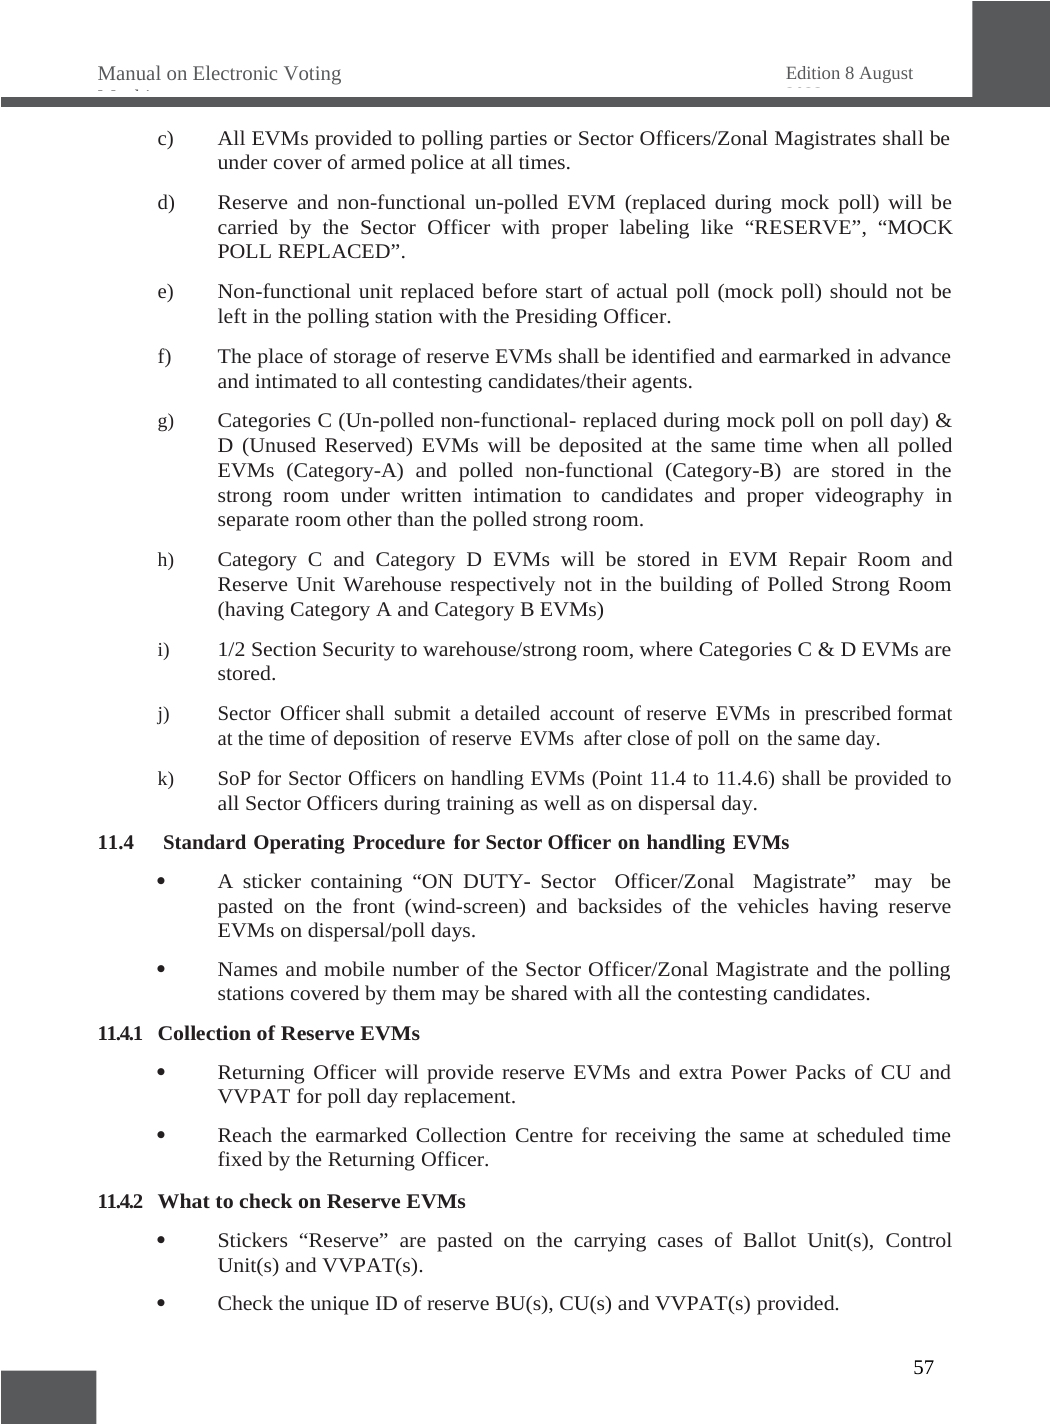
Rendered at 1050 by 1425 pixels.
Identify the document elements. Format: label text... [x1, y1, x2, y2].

list Reserve and non-functional un-polled EVM (replaced during mock poll) will be carried by the Sector Officer with proper labeling like “RESERVE”, “MOCK POLL REPLACED”. [157, 190, 953, 263]
list Categories C (Un-polled non-functional- replaced during mock poll on poll day) & D (Unused Reserved) EVMs will be deposited at the same time when all polled EVMs (Category-A) and polled non-functional (Category-B) are stored in the strong room under written intimation to candidates and proper videography in separate room other than the polled strong room. [157, 408, 953, 531]
list Stickers “Reserve” are pasted on the carrying cases of Ballot Unit(s), Control Unit(s) and VVPAT(s). [157, 1228, 953, 1277]
subtitle Collection of Reserve EVMs [97, 1021, 996, 1045]
list Check the unique ID of reserve BU(s), CU(s) and VVPAT(s) provided. [157, 1291, 996, 1315]
list Category C and Category D EVMs will be stored in EVM Repair Room and Reserve Unit Warehouse respectively not in the building of Polled Strong Room (having Category A and Category B EVMs) [157, 547, 953, 621]
list All EVMs provided to polling parties or Sector Officers/Zonal Magistrates shall be under cover of armed police at all times. [157, 125, 952, 174]
list 1/2 Section Security to warehouse/strong room, where Categories C & D EVMs are stored. [157, 637, 952, 685]
list A sticker containing “ON DUTY- Sector Officer/Zonal Magistrate” may be pasted on the front (wind-screen) and backsides of the vehicles having reserve EVMs on dispersal/poll days. [157, 869, 953, 942]
list Reach the earmarked Collection Centre for receiving the same at scheduled time fixed by the Returning Officer. [157, 1122, 953, 1171]
list The place of storage of reserve EVMs shall be identified and earmarked in advance and intimated to all contesting candidates/their agents. [157, 344, 953, 393]
list Non-functional unit replaced before start of actual poll (mock poll) should not be left in the polling station with the Presiding Officer. [157, 279, 952, 328]
list Sector Officer shall submit a detailed account of reserve EVMs in prescribed format at the time of deposition of reserve EVMs after close of poll on the same day. [157, 701, 953, 750]
subtitle What to check on Reserve EVMs [97, 1189, 996, 1213]
list SoP for Sector Officers on handling EVMs (Point 11.4 to 11.4.6) shall be provided to all Sector Officers during training as well as on dispersal day. [157, 766, 953, 814]
subtitle Standard Operating Procedure for Sector Officer on handling EVMs [97, 830, 996, 854]
list Names and mobile number of the Sector Officer/Zonal Magistrate and the polling stations covered by them may be shared with all the contesting candidates. [157, 957, 953, 1005]
list Returning Officer will provide reserve EVMs and extra Power Packs of CU and VVPAT for poll day replacement. [157, 1059, 953, 1108]
